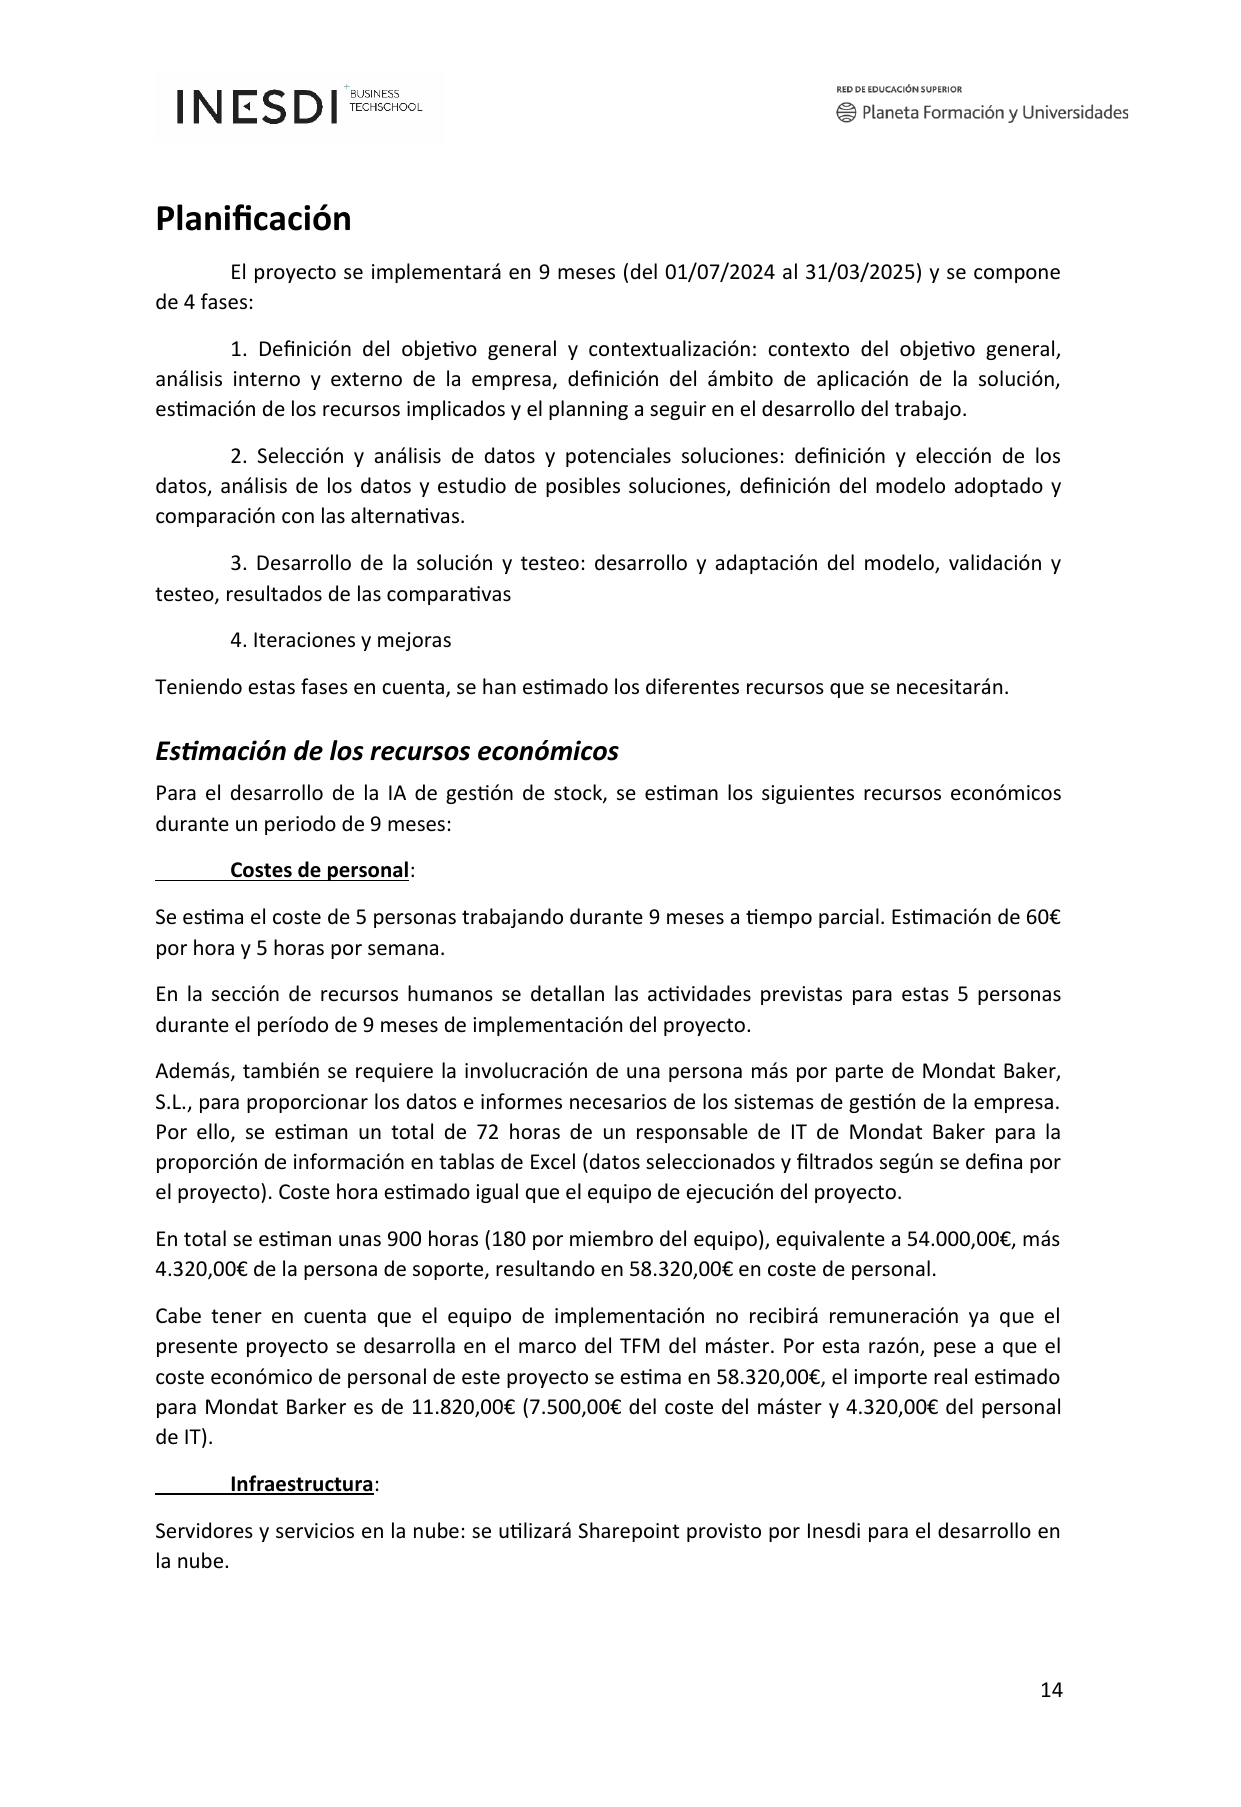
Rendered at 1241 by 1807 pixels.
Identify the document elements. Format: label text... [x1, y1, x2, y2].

subtitle Planificación [155, 194, 1063, 240]
text En la sección de recursos humanos se detallan las actividades previstas para estas 5 personas durante el período de 9 meses de implementación del proyecto. [155, 979, 1063, 1038]
list 1. Definición del objetivo general y contextualización: contexto del objetivo general, análisis interno y externo de la empresa, definición del ámbito de aplicación de la solución, estimación de los recursos implicados y el planning a seguir en el desarrollo del trabajo. [155, 334, 1063, 422]
list 3. Desarrollo de la solución y testeo: desarrollo y adaptación del modelo, validación y testeo, resultados de las comparativas [155, 548, 1063, 607]
picture [155, 70, 444, 143]
text Se estima el coste de 5 personas trabajando durante 9 meses a tiempo parcial. Estimación de 60€ por hora y 5 horas por semana. [155, 902, 1063, 961]
text Además, también se requiere la involucración de una persona más por parte de Mondat Baker, S.L., para proporcionar los datos e informes necesarios de los sistemas de gestión de la empresa. Por ello, se estiman un total de 72 horas de un responsable de IT de Mondat Baker para la proporción de información en tablas de Excel (datos seleccionados y filtrados según se defina por el proyecto). Coste hora estimado igual que el equipo de ejecución del proyecto. [155, 1057, 1063, 1206]
list 2. Selección y análisis de datos y potenciales soluciones: definición y elección de los datos, análisis de los datos y estudio de posibles soluciones, definición del modelo adoptado y comparación con las alternativas. [155, 441, 1063, 529]
text Teniendo estas fases en cuenta, se han estimado los diferentes recursos que se necesitarán. [155, 672, 1063, 700]
text En total se estiman unas 900 horas (180 por miembro del equipo), equivalente a 54.000,00€, más 4.320,00€ de la persona de soporte, resultando en 58.320,00€ en coste de personal. [155, 1224, 1063, 1283]
text Para el desarrollo de la IA de gestión de stock, se estiman los siguientes recursos económicos durante un periodo de 9 meses: [155, 778, 1063, 837]
list 4. Iteraciones y mejoras [155, 626, 1063, 653]
list Costes de personal: [155, 856, 1063, 884]
text Servidores y servicios en la nube: se utilizará Sharepoint provisto por Inesdi para el desarrollo en la nube. [155, 1516, 1063, 1574]
subtitle Estimación de los recursos económicos [155, 732, 1063, 767]
list El proyecto se implementará en 9 meses (del 01/07/2024 al 31/03/2025) y se compone de 4 fases: [155, 257, 1063, 315]
picture [836, 84, 1129, 123]
list Infraestructura: [155, 1469, 1063, 1497]
text Cabe tener en cuenta que el equipo de implementación no recibirá remuneración ya que el presente proyecto se desarrolla en el marco del TFM del máster. Por esta razón, pese a que el coste económico de personal de este proyecto se estima en 58.320,00€, el importe real estimado para Mondat Barker es de 11.820,00€ (7.500,00€ del coste del máster y 4.320,00€ del personal de IT). [155, 1301, 1063, 1450]
